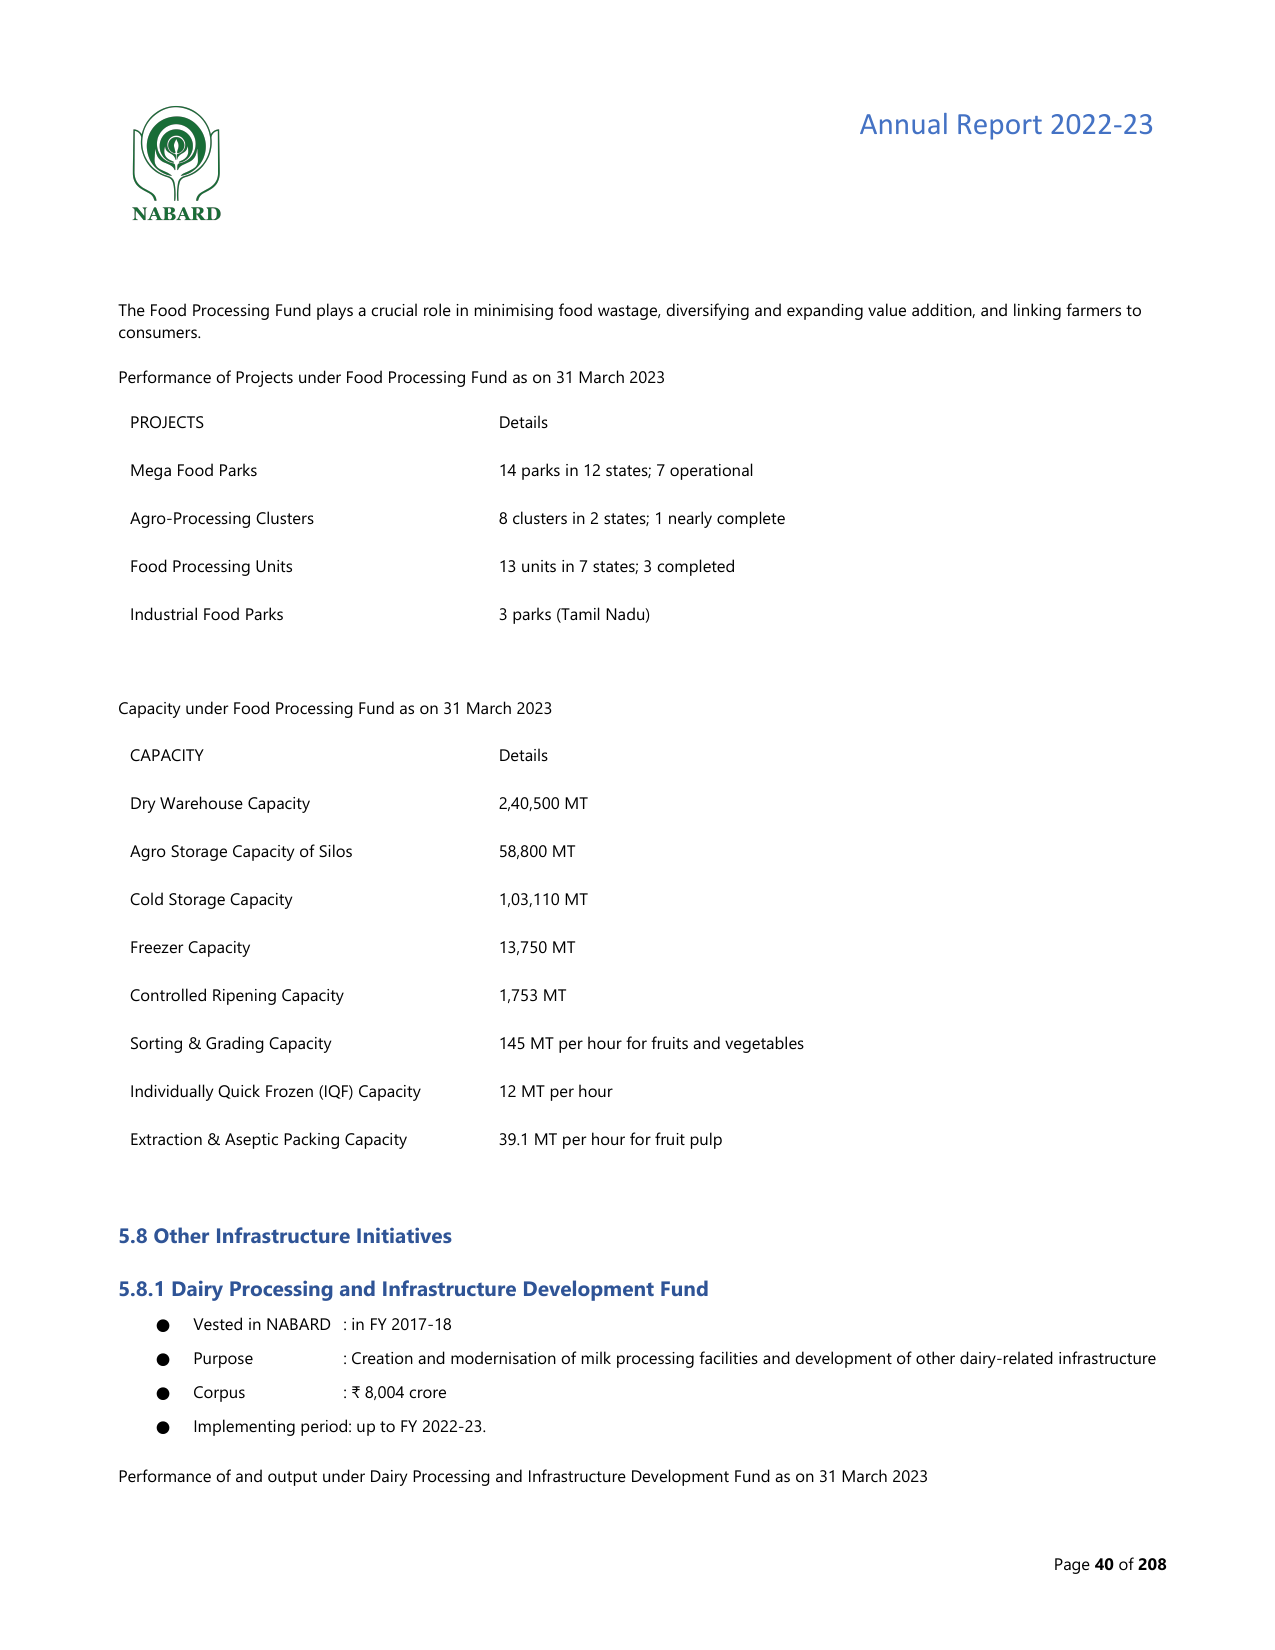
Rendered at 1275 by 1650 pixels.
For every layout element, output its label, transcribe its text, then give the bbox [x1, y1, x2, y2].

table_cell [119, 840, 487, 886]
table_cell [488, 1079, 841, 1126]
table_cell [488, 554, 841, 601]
text The Food Processing Fund plays a crucial role in minimising food wastage, diversifying and expanding value addition, and linking farmers to consumers. [118, 298, 1167, 343]
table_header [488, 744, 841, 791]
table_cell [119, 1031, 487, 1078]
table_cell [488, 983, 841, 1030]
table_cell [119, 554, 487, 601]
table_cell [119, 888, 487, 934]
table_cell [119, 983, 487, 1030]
text Performance of and output under Dairy Processing and Infrastructure Development Fund as on 31 March 2023 [118, 1464, 1167, 1487]
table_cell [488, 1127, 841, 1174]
subtitle 5.8.1 Dairy Processing and Infrastructure Development Fund [118, 1274, 1167, 1301]
text Capacity under Food Processing Fund as on 31 March 2023 [118, 696, 1167, 718]
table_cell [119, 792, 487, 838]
picture [129, 104, 224, 222]
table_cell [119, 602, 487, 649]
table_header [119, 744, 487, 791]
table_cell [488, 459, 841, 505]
subtitle 5.8 Other Infrastructure Initiatives [118, 1221, 1167, 1249]
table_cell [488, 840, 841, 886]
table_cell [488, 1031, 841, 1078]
list Vested in NABARD : in FY 2017-18 [156, 1306, 1167, 1340]
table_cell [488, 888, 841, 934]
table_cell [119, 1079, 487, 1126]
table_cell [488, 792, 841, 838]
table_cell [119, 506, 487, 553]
list Purpose : Creation and modernisation of milk processing facilities and development of other dairy-related infrastructure [156, 1340, 1167, 1374]
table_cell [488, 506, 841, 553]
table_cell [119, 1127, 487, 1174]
list Corpus : ₹ 8,004 crore [156, 1374, 1167, 1408]
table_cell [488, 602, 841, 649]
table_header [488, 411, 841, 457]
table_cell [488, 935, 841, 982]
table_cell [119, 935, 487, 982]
text Performance of Projects under Food Processing Fund as on 31 March 2023 [118, 365, 1167, 387]
list Implementing period: up to FY 2022-23. [156, 1408, 1167, 1442]
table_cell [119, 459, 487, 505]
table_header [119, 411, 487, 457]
